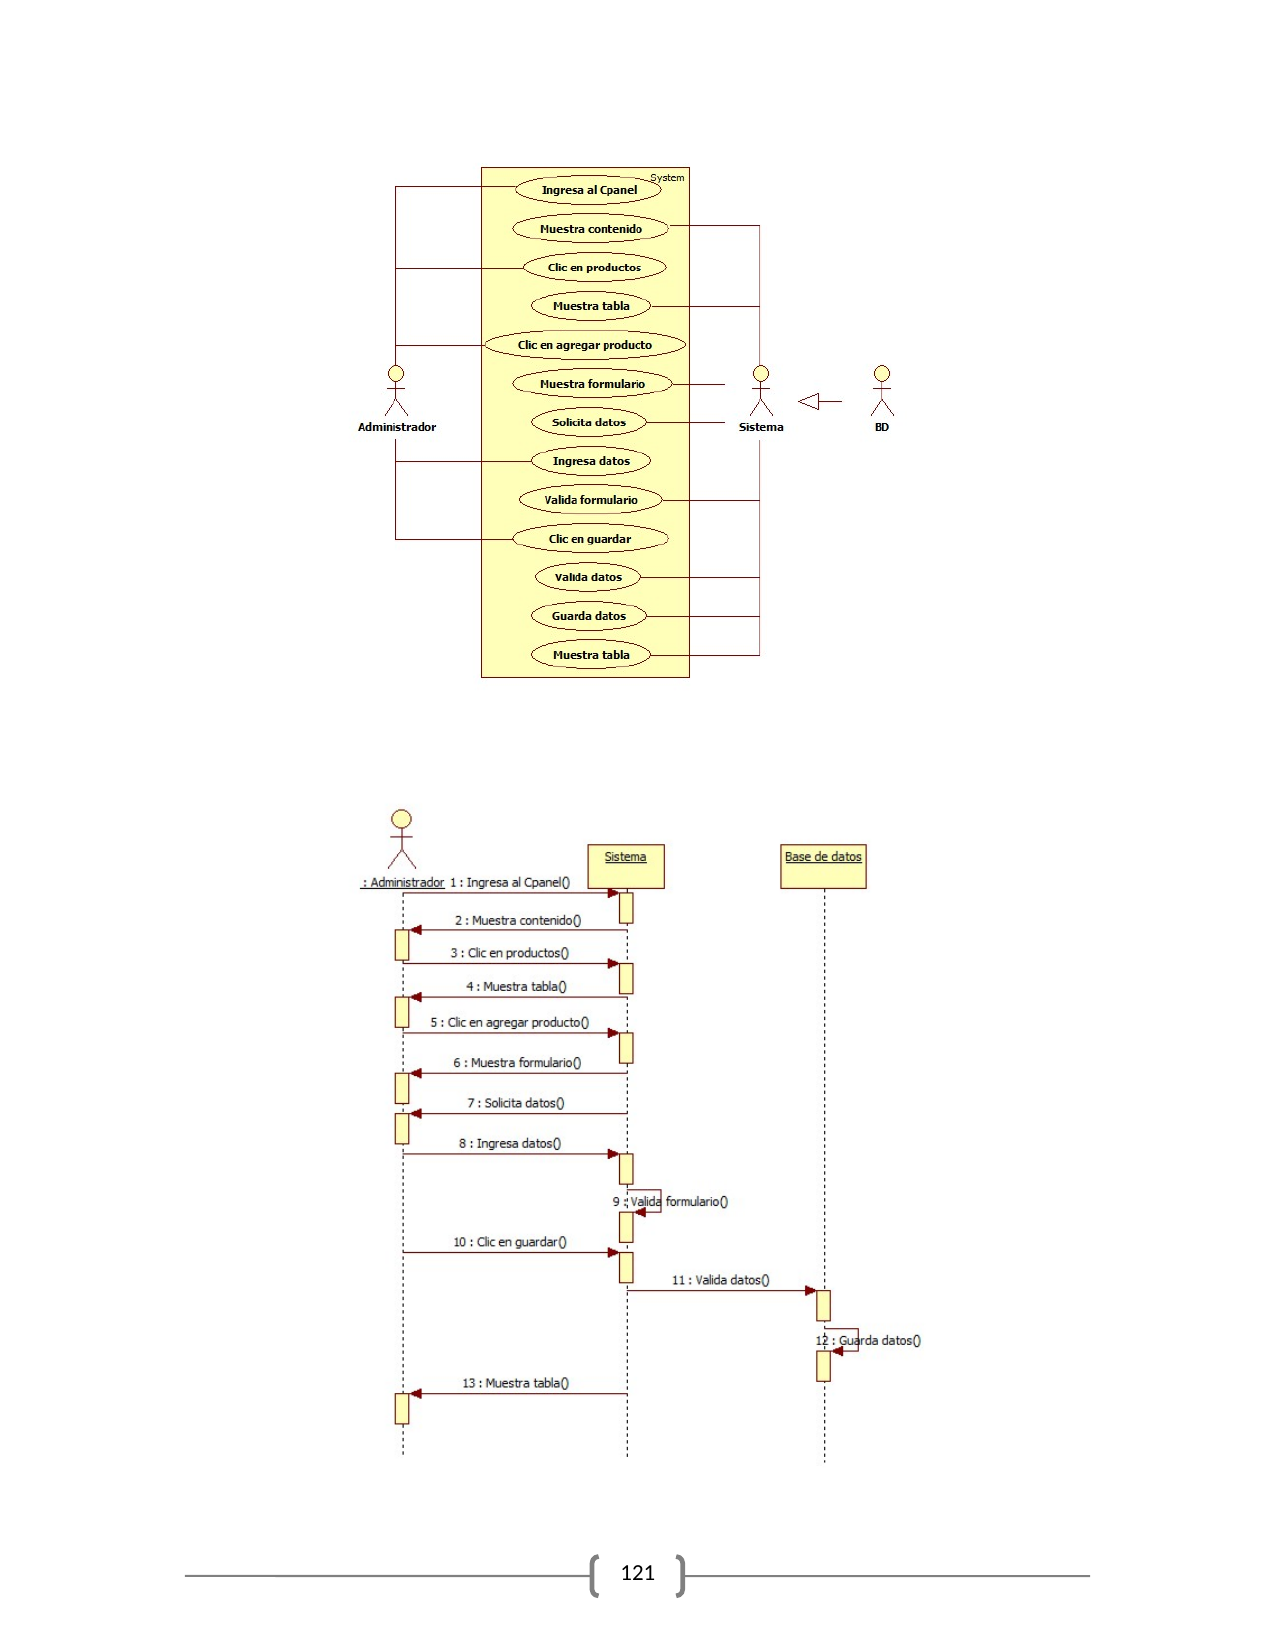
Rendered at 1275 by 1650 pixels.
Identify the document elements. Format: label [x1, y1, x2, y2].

picture [332, 786, 943, 1485]
picture [333, 147, 942, 697]
